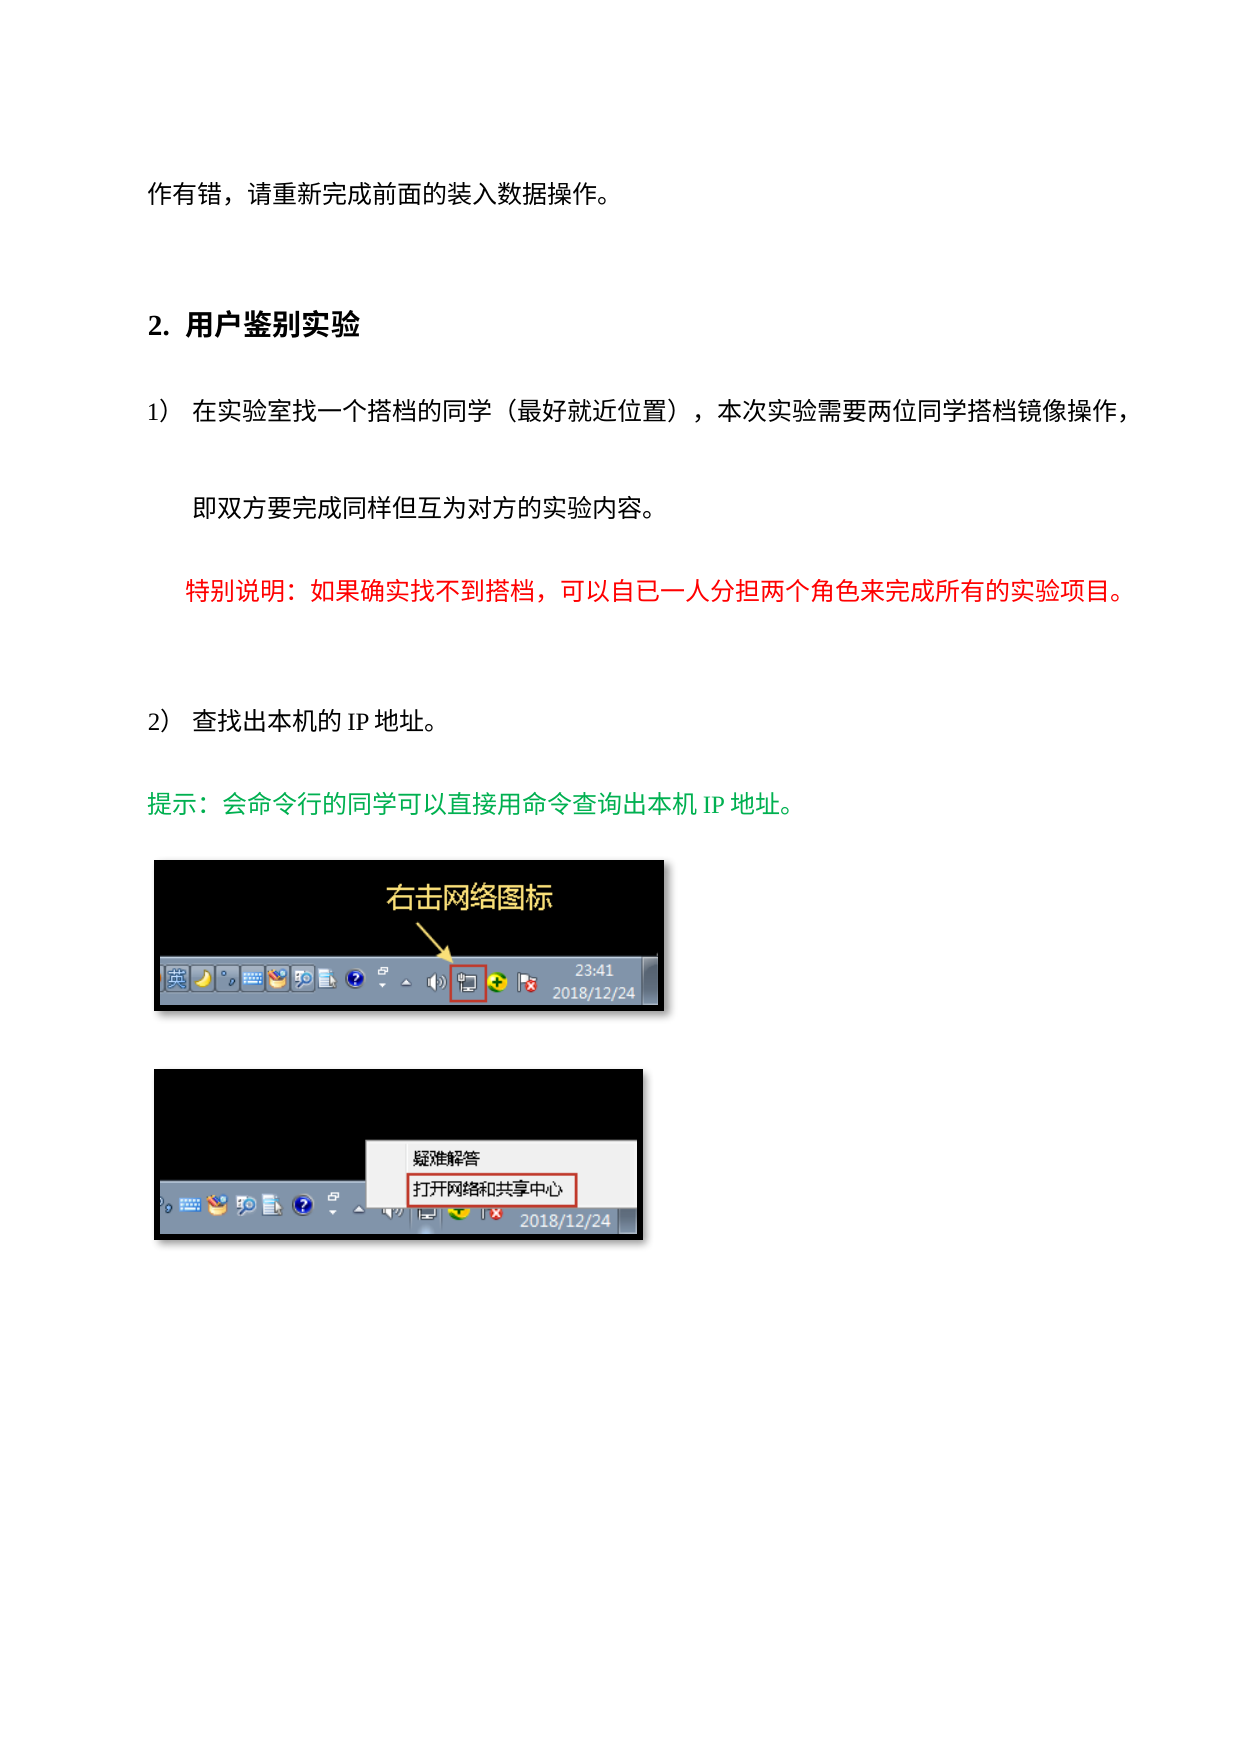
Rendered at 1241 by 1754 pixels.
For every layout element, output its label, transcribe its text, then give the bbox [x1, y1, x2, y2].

picture [160, 866, 658, 1005]
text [148, 161, 1122, 226]
text 提示：会命令行的同学可以直接用命令查询出本机IP地址。 [148, 770, 1122, 835]
list 在实验室找一个搭档的同学（最好就近位置），本次实验需要两位同学搭档镜像操作，即双方要完成同样但互为对方的实验内容。 [147, 377, 1122, 539]
list 用户鉴别实验 [148, 291, 1122, 356]
text 特别说明：如果确实找不到搭档，可以自已一人分担两个角色来完成所有的实验项目。 [185, 557, 1122, 622]
list 查找出本机的IP地址。 [148, 687, 1122, 752]
picture [160, 1075, 637, 1234]
